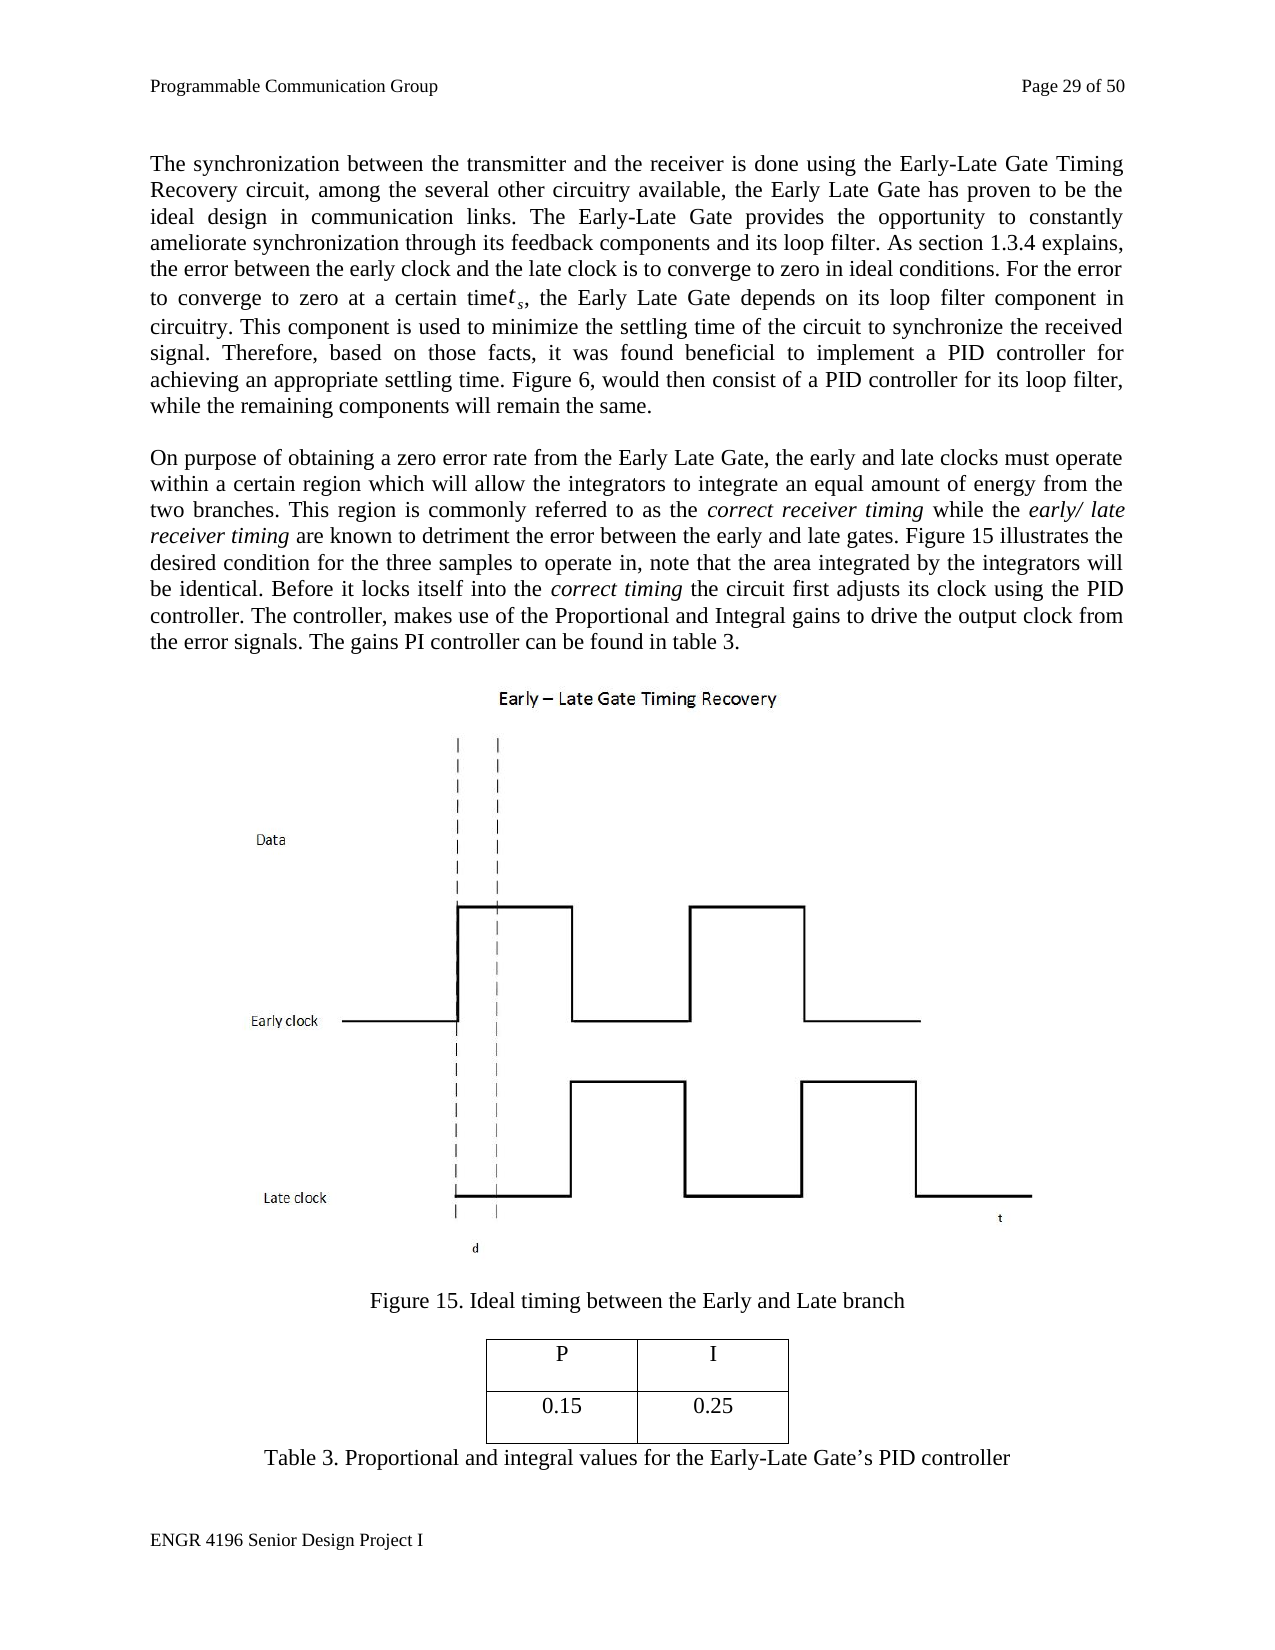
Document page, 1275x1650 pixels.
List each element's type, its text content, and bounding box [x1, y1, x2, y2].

table_cell 0.15 [487, 1392, 637, 1443]
picture [242, 679, 1033, 1263]
text Table 3. Proportional and integral values for the Early-Late Gate’s PID controller [150, 1444, 1125, 1471]
text On purpose of obtaining a zero error rate from the Early Late Gate, the early and late clocks must operate within a certain region which will allow the integrators to integrate an equal amount of energy from the two branches. This region is commonly referred to as the correct receiver timing while the early/ late receiver timing are known to detriment the error between the early and late gates. Figure 15 illustrates the desired condition for the three samples to operate in, note that the area integrated by the integrators will be identical. Before it locks itself into the correct timing the circuit first adjusts its clock using the PID controller. The controller, makes use of the Proportional and Integral gains to drive the output clock from the error signals. The gains PI controller can be found in table 3. [150, 443, 1125, 654]
table_header P [487, 1340, 637, 1391]
table_header I [638, 1340, 788, 1391]
text The synchronization between the transmitter and the receiver is done using the Early-Late Gate Timing Recovery circuit, among the several other circuitry available, the Early Late Gate has proven to be the ideal design in communication links. The Early-Late Gate provides the opportunity to constantly ameliorate synchronization through its feedback components and its loop filter. As section 1.3.4 explains, the error between the early clock and the late clock is to converge to zero in ideal conditions. For the error to converge to zero at a certain time, the Early Late Gate depends on its loop filter component in circuitry. This component is used to minimize the settling time of the circuit to synchronize the received signal. Therefore, based on those facts, it was found beneficial to implement a PID controller for achieving an appropriate settling time. Figure 6, would then consist of a PID controller for its loop filter, while the remaining components will remain the same. [150, 150, 1125, 418]
text Figure 15. Ideal timing between the Early and Late branch [150, 1287, 1125, 1313]
table_cell 0.25 [638, 1392, 788, 1443]
